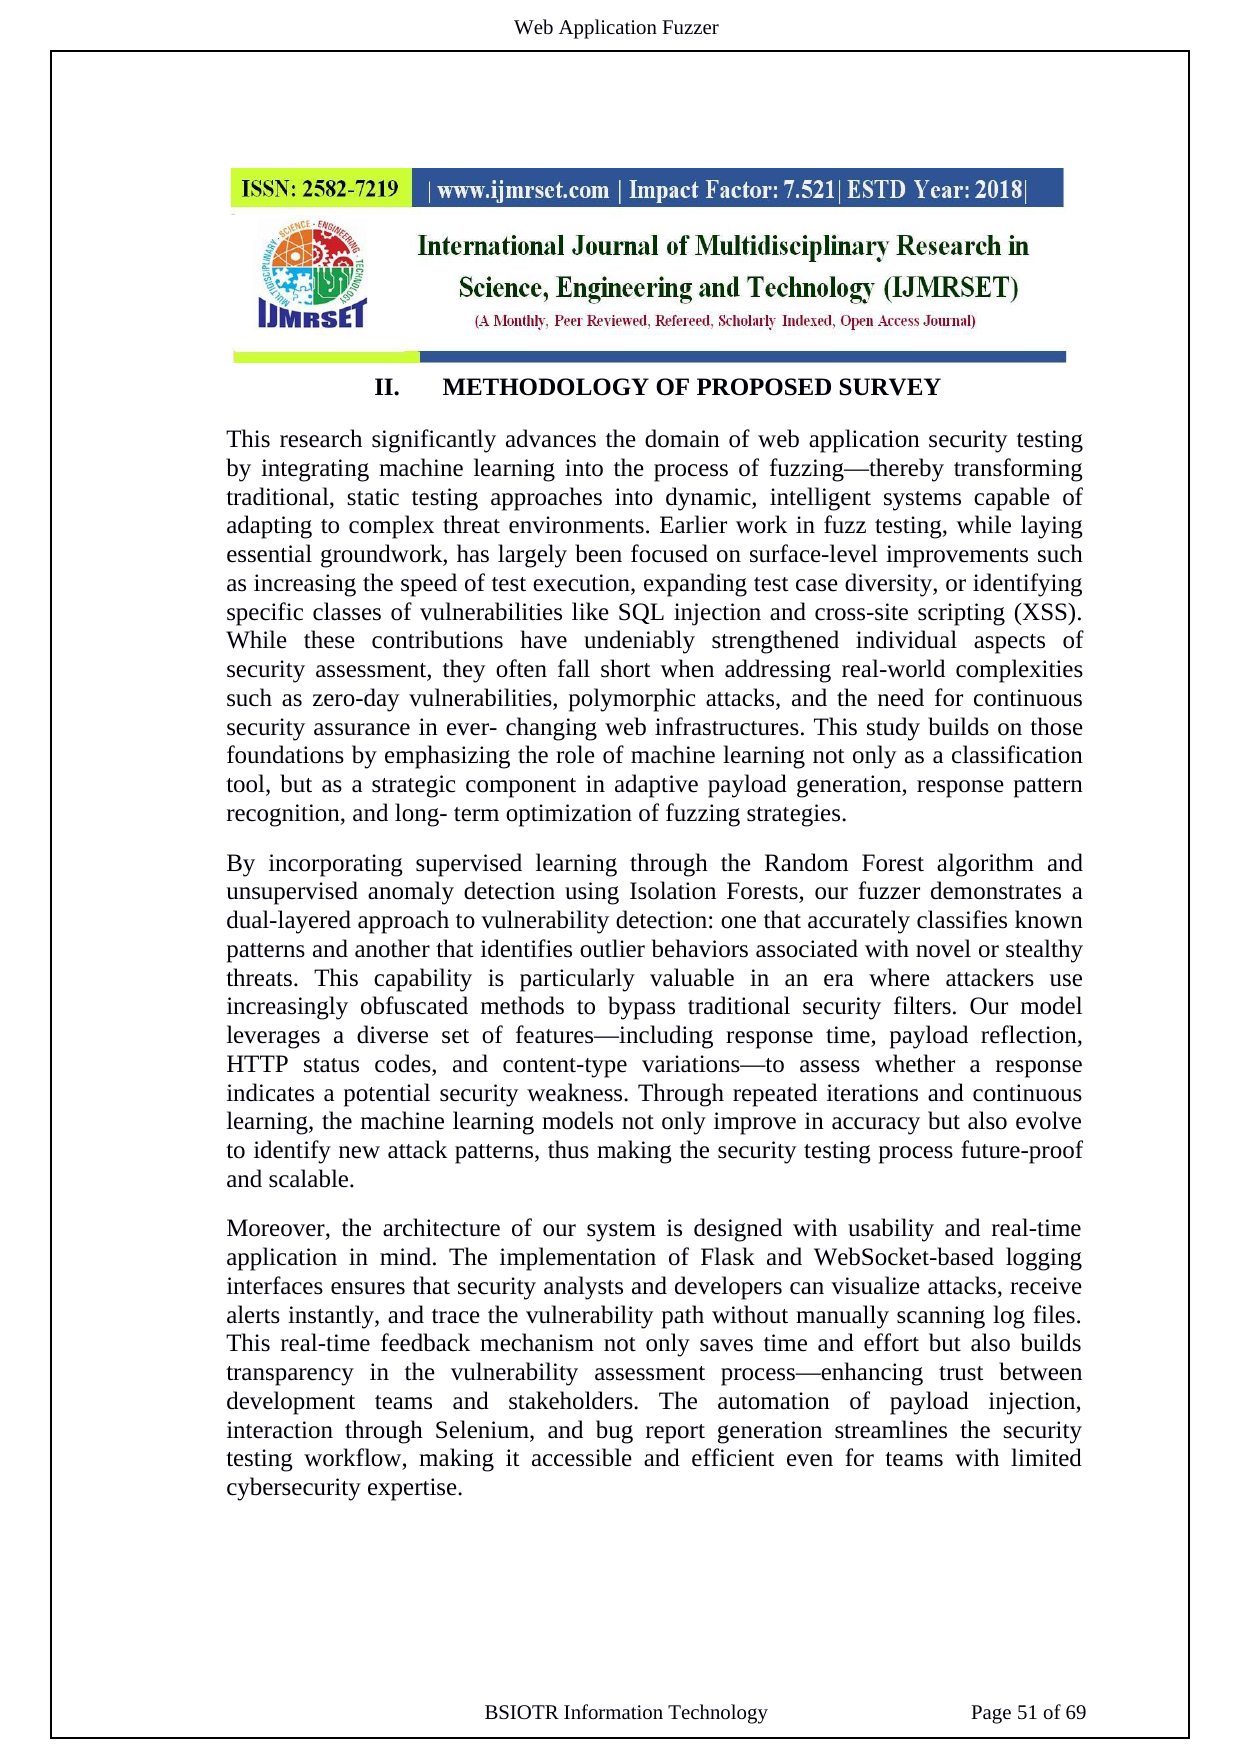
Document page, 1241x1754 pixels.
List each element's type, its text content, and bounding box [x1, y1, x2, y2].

text Moreover, the architecture of our system is designed with usability and real-time application in mind. The implementation of Flask and WebSocket-based logging interfaces ensures that security analysts and developers can visualize attacks, receive alerts instantly, and trace the vulnerability path without manually scanning log files. This real-time feedback mechanism not only saves time and effort but also builds transparency in the vulnerability assessment process—enhancing trust between development teams and stakeholders. The automation of payload injection, interaction through Selenium, and bug report generation streamlines the security testing workflow, making it accessible and efficient even for teams with limited cybersecurity expertise. [226, 1213, 1083, 1501]
text This research significantly advances the domain of web application security testing by integrating machine learning into the process of fuzzing—thereby transforming traditional, static testing approaches into dynamic, intelligent systems capable of adapting to complex threat environments. Earlier work in fuzz testing, while laying essential groundwork, has largely been focused on surface-level improvements such as increasing the speed of test execution, expanding test case diversity, or identifying specific classes of vulnerabilities like SQL injection and cross-site scripting (XSS). While these contributions have undeniably strengthened individual aspects of security assessment, they often fall short when addressing real-world complexities such as zero-day vulnerabilities, polymorphic attacks, and the need for continuous security assurance in ever- changing web infrastructures. This study builds on those foundations by emphasizing the role of machine learning not only as a classification tool, but as a strategic component in adaptive payload generation, response pattern recognition, and long- term optimization of fuzzing strategies. [226, 424, 1084, 827]
text By incorporating supervised learning through the Random Forest algorithm and unsupervised anomaly detection using Isolation Forests, our fuzzer demonstrates a dual-layered approach to vulnerability detection: one that accurately classifies known patterns and another that identifies outlier behaviors associated with novel or stealthy threats. This capability is particularly valuable in an era where attackers use increasingly obfuscated methods to bypass traditional security filters. Our model leverages a diverse set of features—including response time, payload reflection, HTTP status codes, and content-type variations—to assess whether a response indicates a potential security weakness. Through repeated iterations and continuous learning, the machine learning models not only improve in accuracy but also evolve to identify new attack patterns, thus making the security testing process future-proof and scalable. [226, 848, 1084, 1193]
subtitle METHODOLOGY OF PROPOSED SURVEY [225, 372, 1090, 401]
picture [230, 168, 1067, 363]
